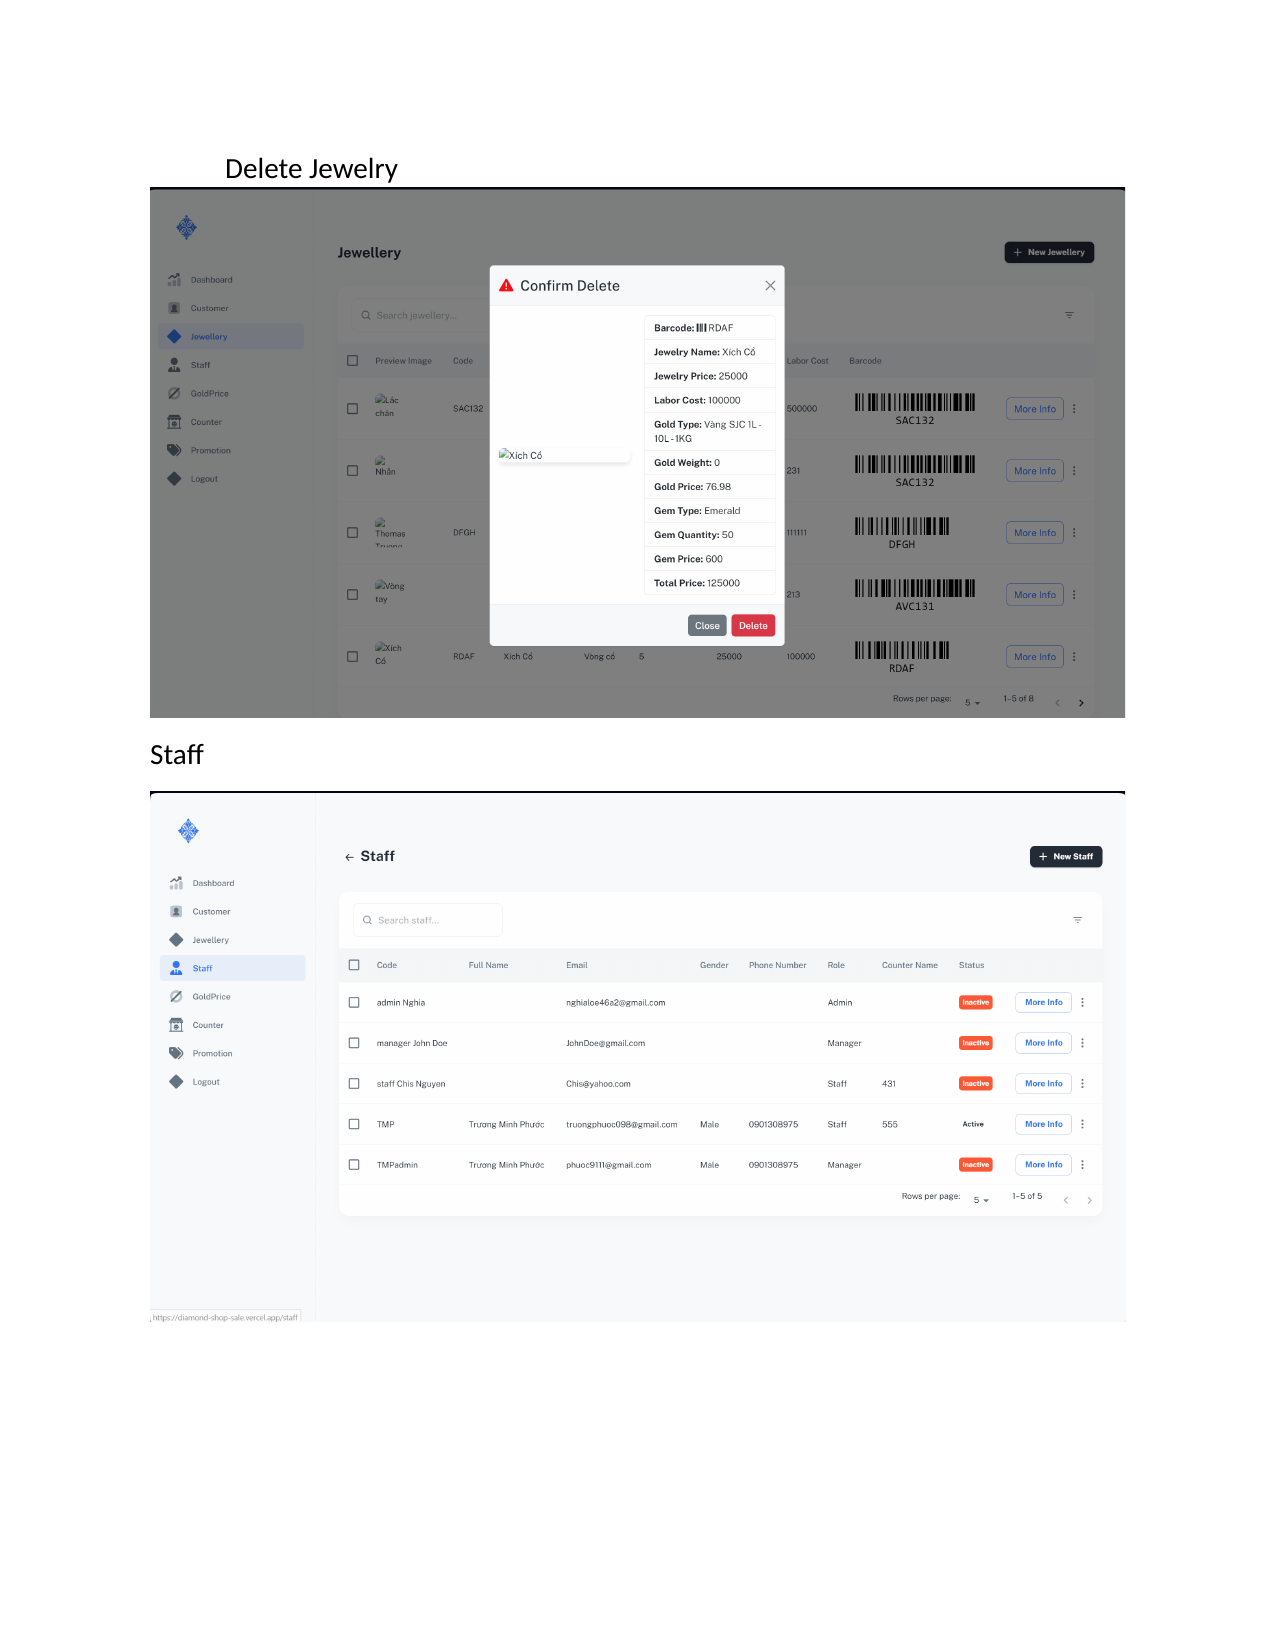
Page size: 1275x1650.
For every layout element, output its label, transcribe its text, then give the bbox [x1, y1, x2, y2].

picture [150, 187, 1125, 718]
picture [150, 791, 1125, 1322]
text Delete Jewelry [150, 150, 1125, 187]
text Staff [150, 736, 1125, 772]
